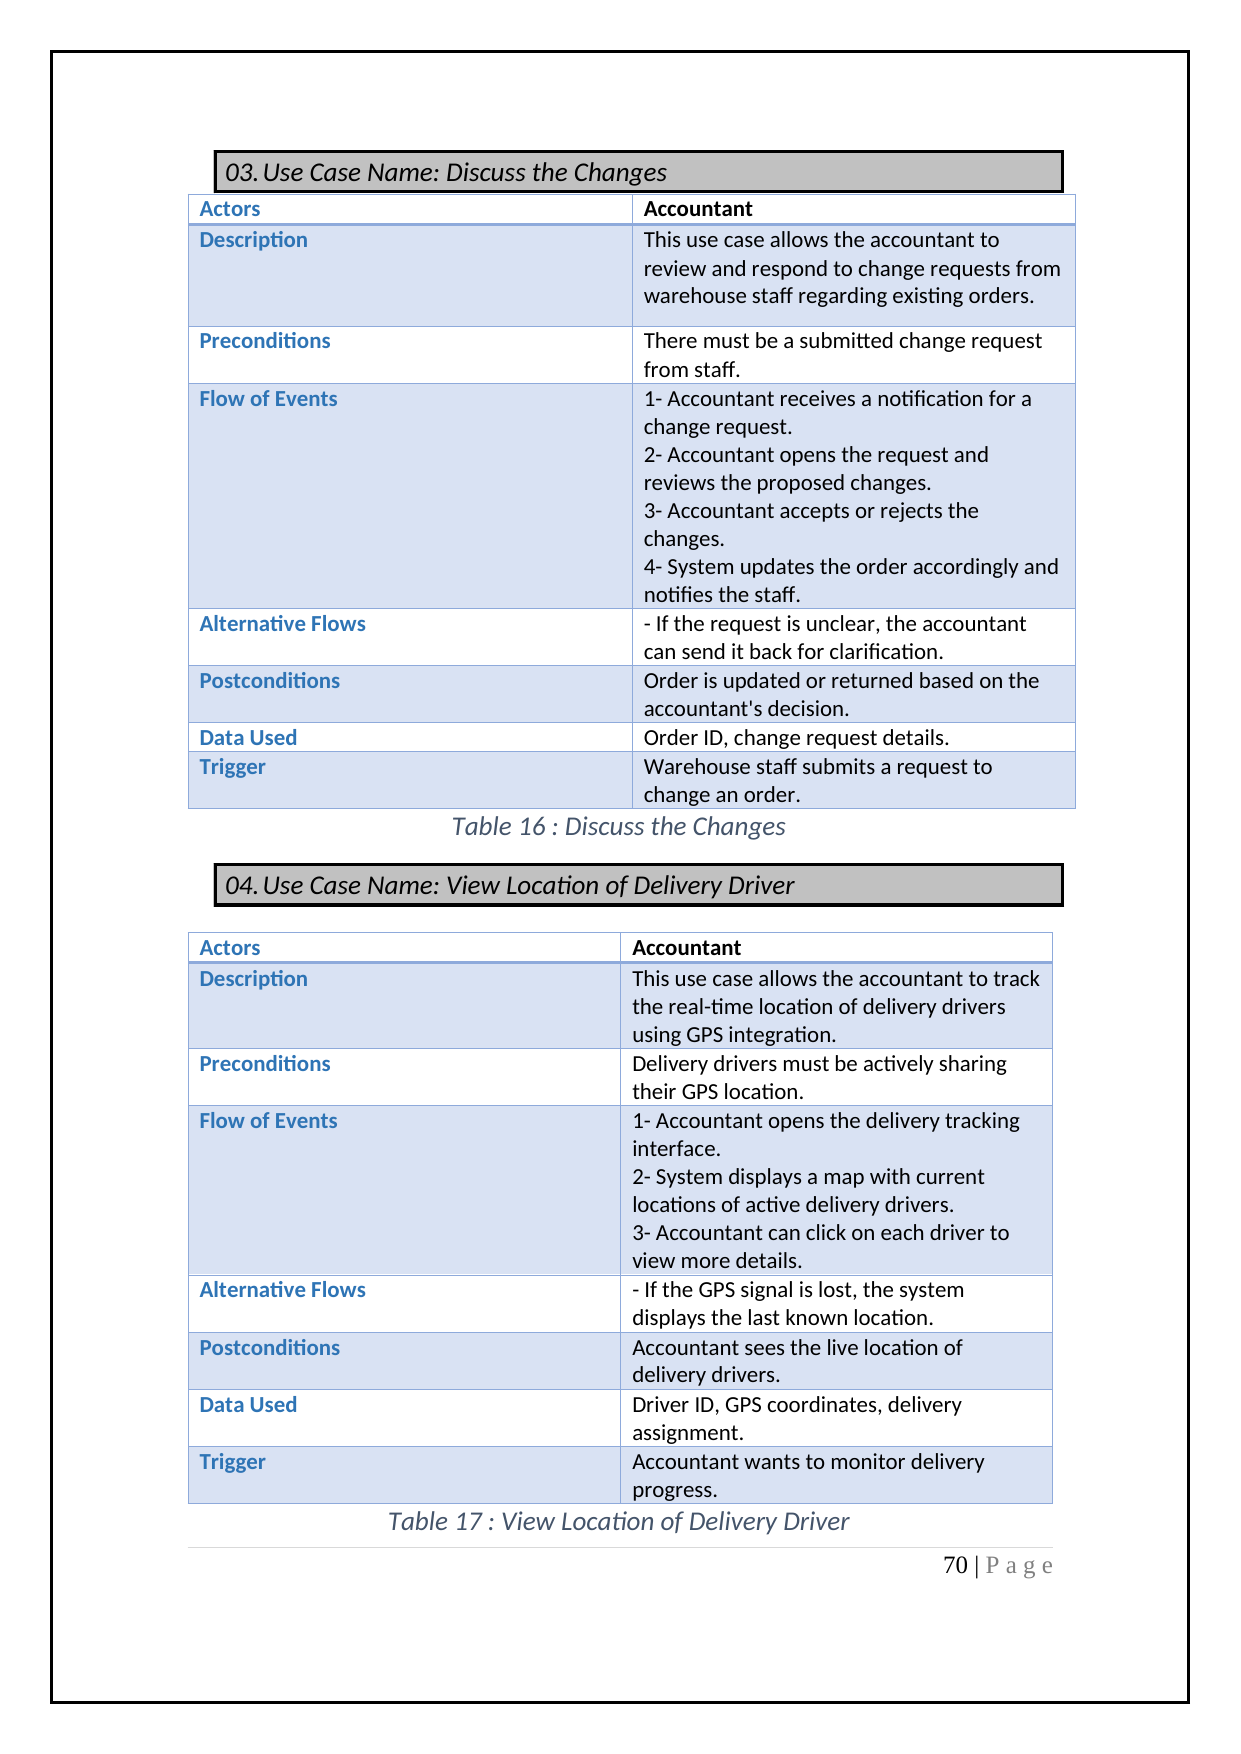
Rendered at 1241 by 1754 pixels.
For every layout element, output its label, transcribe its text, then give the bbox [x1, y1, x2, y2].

list Use Case Name: View Location of Delivery Driver [217, 866, 1061, 903]
list Use Case Name: Discuss the Changes [217, 153, 1061, 190]
table_cell Alternative Flows [189, 1276, 620, 1332]
table_cell Driver ID, GPS coordinates, delivery assignment. [621, 1390, 1052, 1446]
table_header Actors [189, 933, 620, 961]
table_cell Data Used [189, 723, 632, 751]
table_cell This use case allows the accountant to review and respond to change requests from warehouse staff regarding existing orders. [633, 226, 1075, 326]
table_cell This use case allows the accountant to track the real-time location of delivery drivers using GPS integration. [621, 964, 1052, 1048]
table_cell - If the GPS signal is lost, the system displays the last known location. [621, 1276, 1052, 1332]
table_header Accountant [633, 195, 1075, 222]
table_cell Accountant wants to monitor delivery progress. [621, 1447, 1052, 1503]
table_cell Preconditions [189, 1049, 620, 1105]
table_cell Order is updated or returned based on the accountant's decision. [633, 666, 1075, 722]
table_header Actors [189, 195, 632, 222]
table_cell Alternative Flows [189, 609, 632, 665]
table_cell Trigger [189, 1447, 620, 1503]
table_cell Accountant sees the live location of delivery drivers. [621, 1333, 1052, 1389]
table_cell Preconditions [189, 327, 632, 383]
table_cell Postconditions [189, 1333, 620, 1389]
table_cell Warehouse staff submits a request to change an order. [633, 752, 1075, 808]
table_cell Data Used [189, 1390, 620, 1446]
table_cell There must be a submitted change request from staff. [633, 327, 1075, 383]
table_cell Description [189, 226, 632, 326]
text Table 16 : Discuss the Changes [187, 809, 1053, 842]
table_cell Delivery drivers must be actively sharing their GPS location. [621, 1049, 1052, 1105]
table_cell Description [189, 964, 620, 1048]
table_cell Order ID, change request details. [633, 723, 1075, 751]
table_cell Flow of Events [189, 384, 632, 608]
table_cell Flow of Events [189, 1106, 620, 1274]
text Table 17 : View Location of Delivery Driver [187, 1504, 1053, 1537]
table_cell 1- Accountant receives a notification for a change request. 2- Accountant opens the request and reviews the proposed changes. 3- Accountant accepts or rejects the changes. 4- System updates the order accordingly and notifies the staff. [633, 384, 1075, 608]
table_header Accountant [621, 933, 1052, 961]
table_cell Trigger [189, 752, 632, 808]
table_cell - If the request is unclear, the accountant can send it back for clarification. [633, 609, 1075, 665]
table_cell 1- Accountant opens the delivery tracking interface. 2- System displays a map with current locations of active delivery drivers. 3- Accountant can click on each driver to view more details. [621, 1106, 1052, 1274]
table_cell Postconditions [189, 666, 632, 722]
